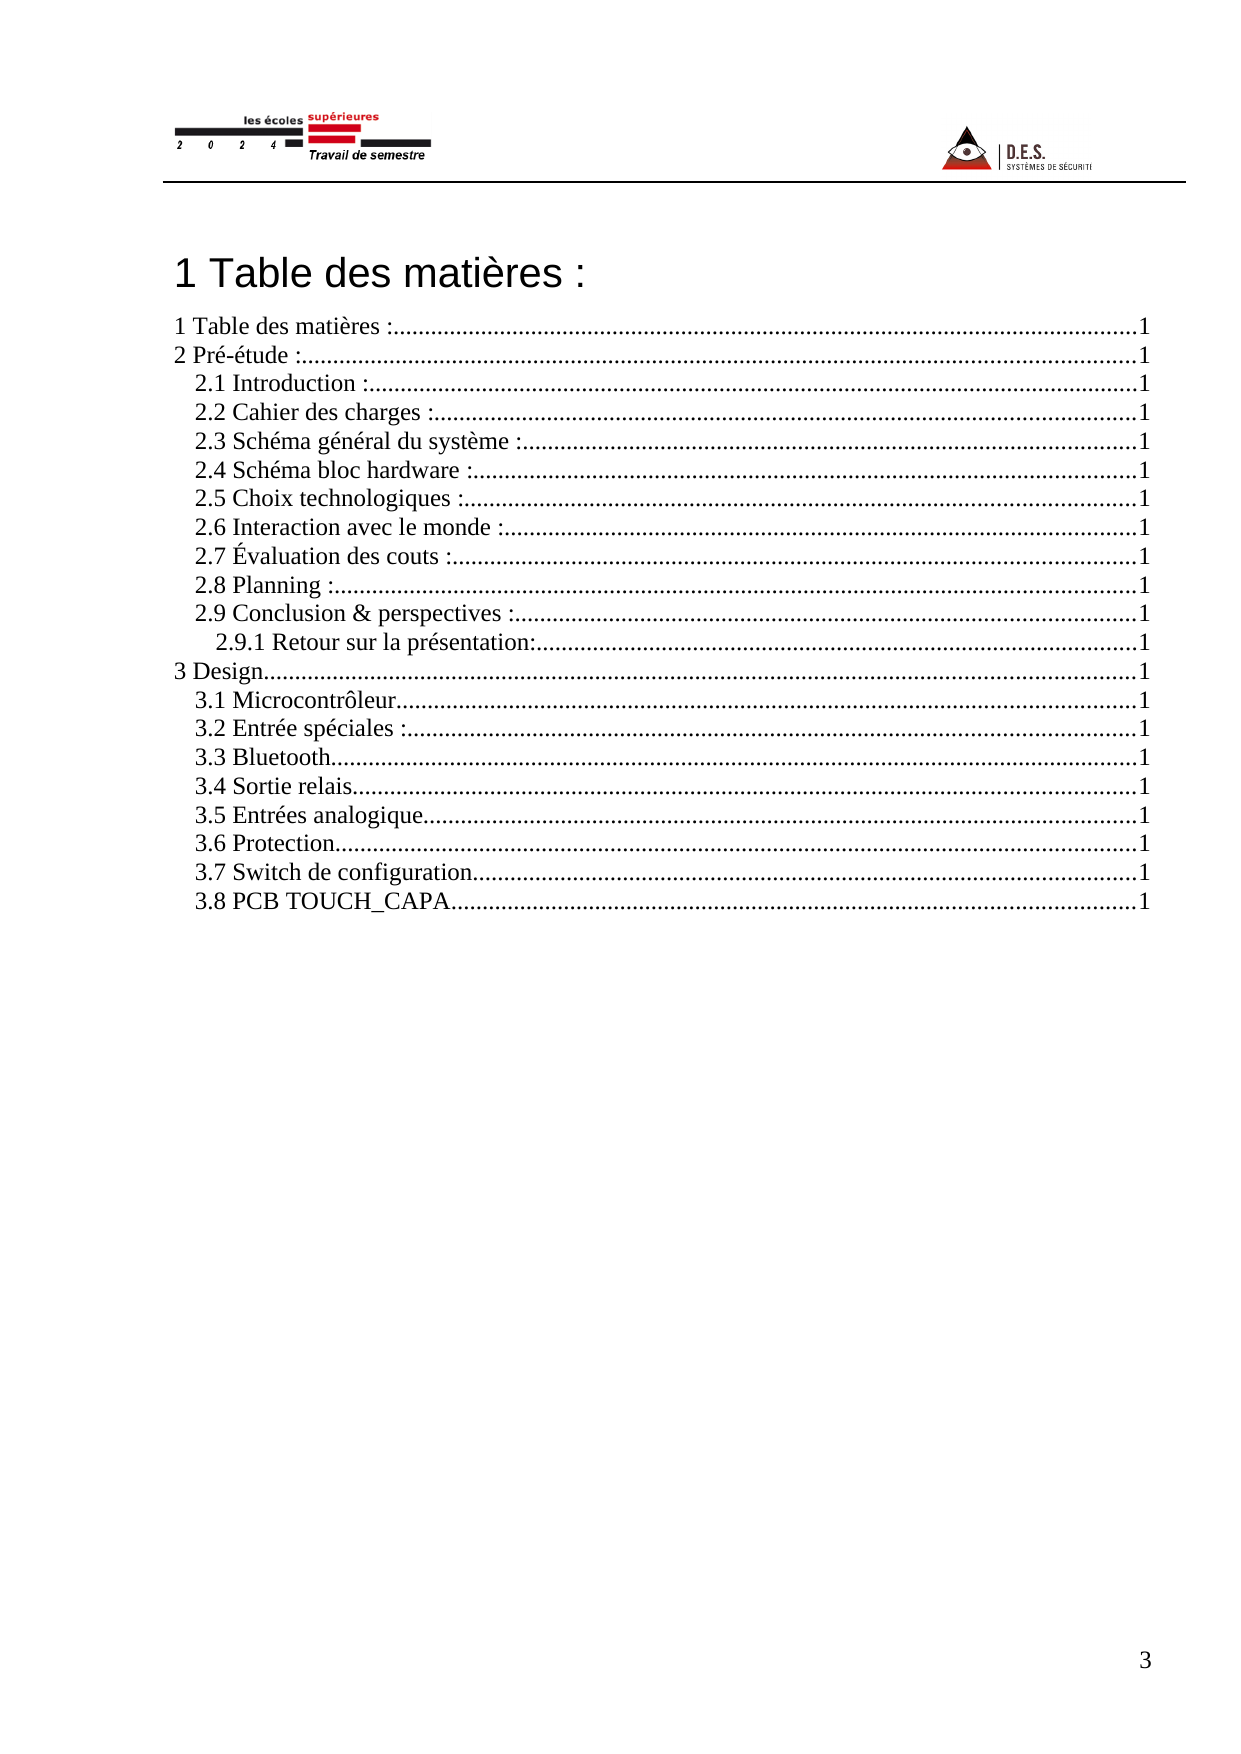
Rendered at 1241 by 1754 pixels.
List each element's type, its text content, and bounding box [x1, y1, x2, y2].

text 2.8 Planning : 1 [194, 570, 1152, 598]
text 2.9.1 Retour sur la présentation: 1 [215, 627, 1152, 656]
text 2.7 Évaluation des couts : 1 [194, 541, 1152, 570]
picture [941, 113, 1092, 180]
text 2 Pré-étude : 1 [174, 340, 1152, 368]
text 1 Table des matières : 1 [174, 311, 1152, 340]
text 2.6 Interaction avec le monde : 1 [194, 512, 1152, 541]
subtitle Table des matières : [174, 248, 1152, 296]
text 2.5 Choix technologiques : 1 [194, 483, 1152, 512]
text 2.2 Cahier des charges : 1 [194, 397, 1152, 426]
picture [173, 103, 440, 162]
text 3.7 Switch de configuration 1 [194, 857, 1152, 886]
text 2.9 Conclusion & perspectives : 1 [194, 598, 1152, 627]
text 3.4 Sortie relais 1 [194, 771, 1152, 800]
text 2.1 Introduction : 1 [194, 368, 1152, 397]
text 2.3 Schéma général du système : 1 [194, 426, 1152, 455]
text 3.1 Microcontrôleur 1 [194, 685, 1152, 713]
text 3.8 PCB TOUCH_CAPA 1 [194, 886, 1152, 915]
text 2.4 Schéma bloc hardware : 1 [194, 455, 1152, 483]
text 3.3 Bluetooth 1 [194, 742, 1152, 771]
text 3.6 Protection 1 [194, 828, 1152, 857]
text 3.2 Entrée spéciales : 1 [194, 713, 1152, 742]
text 3 Design 1 [174, 656, 1152, 685]
text 3.5 Entrées analogique 1 [194, 800, 1152, 828]
